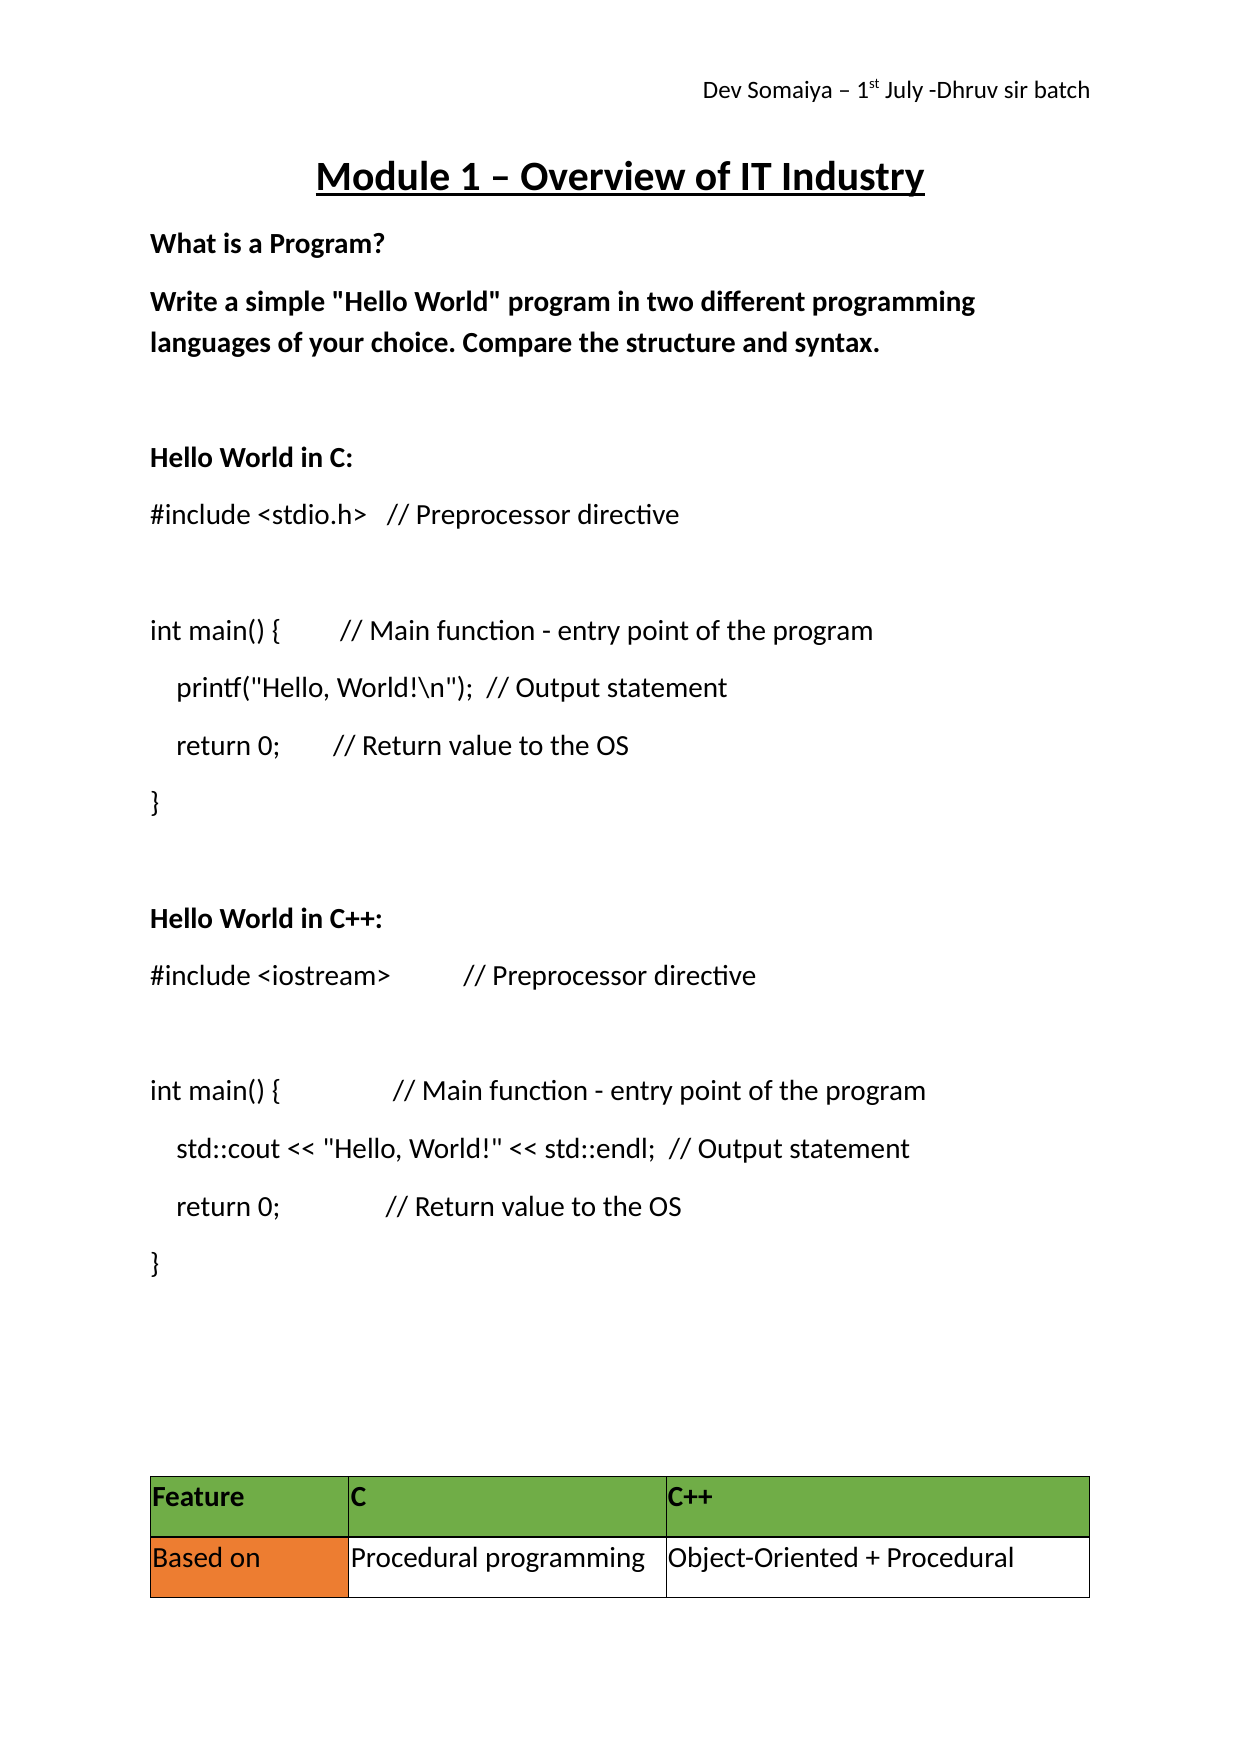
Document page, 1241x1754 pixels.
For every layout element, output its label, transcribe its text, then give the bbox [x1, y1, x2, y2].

text printf("Hello, World!\n"); // Output statement [150, 669, 1090, 705]
table_cell Based on [151, 1538, 348, 1597]
text What is a Program? [150, 225, 1090, 261]
table_header C++ [667, 1477, 1089, 1536]
table_cell Procedural programming [349, 1538, 666, 1597]
text return 0; // Return value to the OS [150, 727, 1090, 762]
text return 0; // Return value to the OS [150, 1188, 1090, 1223]
text } [150, 1245, 1090, 1281]
table_cell Object-Oriented + Procedural [667, 1538, 1089, 1597]
text Hello World in C++: [150, 900, 1090, 935]
table_header Feature [151, 1477, 348, 1536]
text Module 1 – Overview of IT Industry [150, 150, 1090, 201]
text int main() { // Main function - entry point of the program [150, 612, 1090, 647]
text } [150, 784, 1090, 820]
text int main() { // Main function - entry point of the program [150, 1072, 1090, 1108]
text std::cout << "Hello, World!" << std::endl; // Output statement [150, 1130, 1090, 1166]
text #include <stdio.h> // Preprocessor directive [150, 496, 1090, 532]
text Hello World in C: [150, 439, 1090, 474]
table_header C [349, 1477, 666, 1536]
text Write a simple "Hello World" program in two different programming languages of your choice. Compare the structure and syntax. [150, 283, 1090, 359]
text #include <iostream> // Preprocessor directive [150, 957, 1090, 993]
